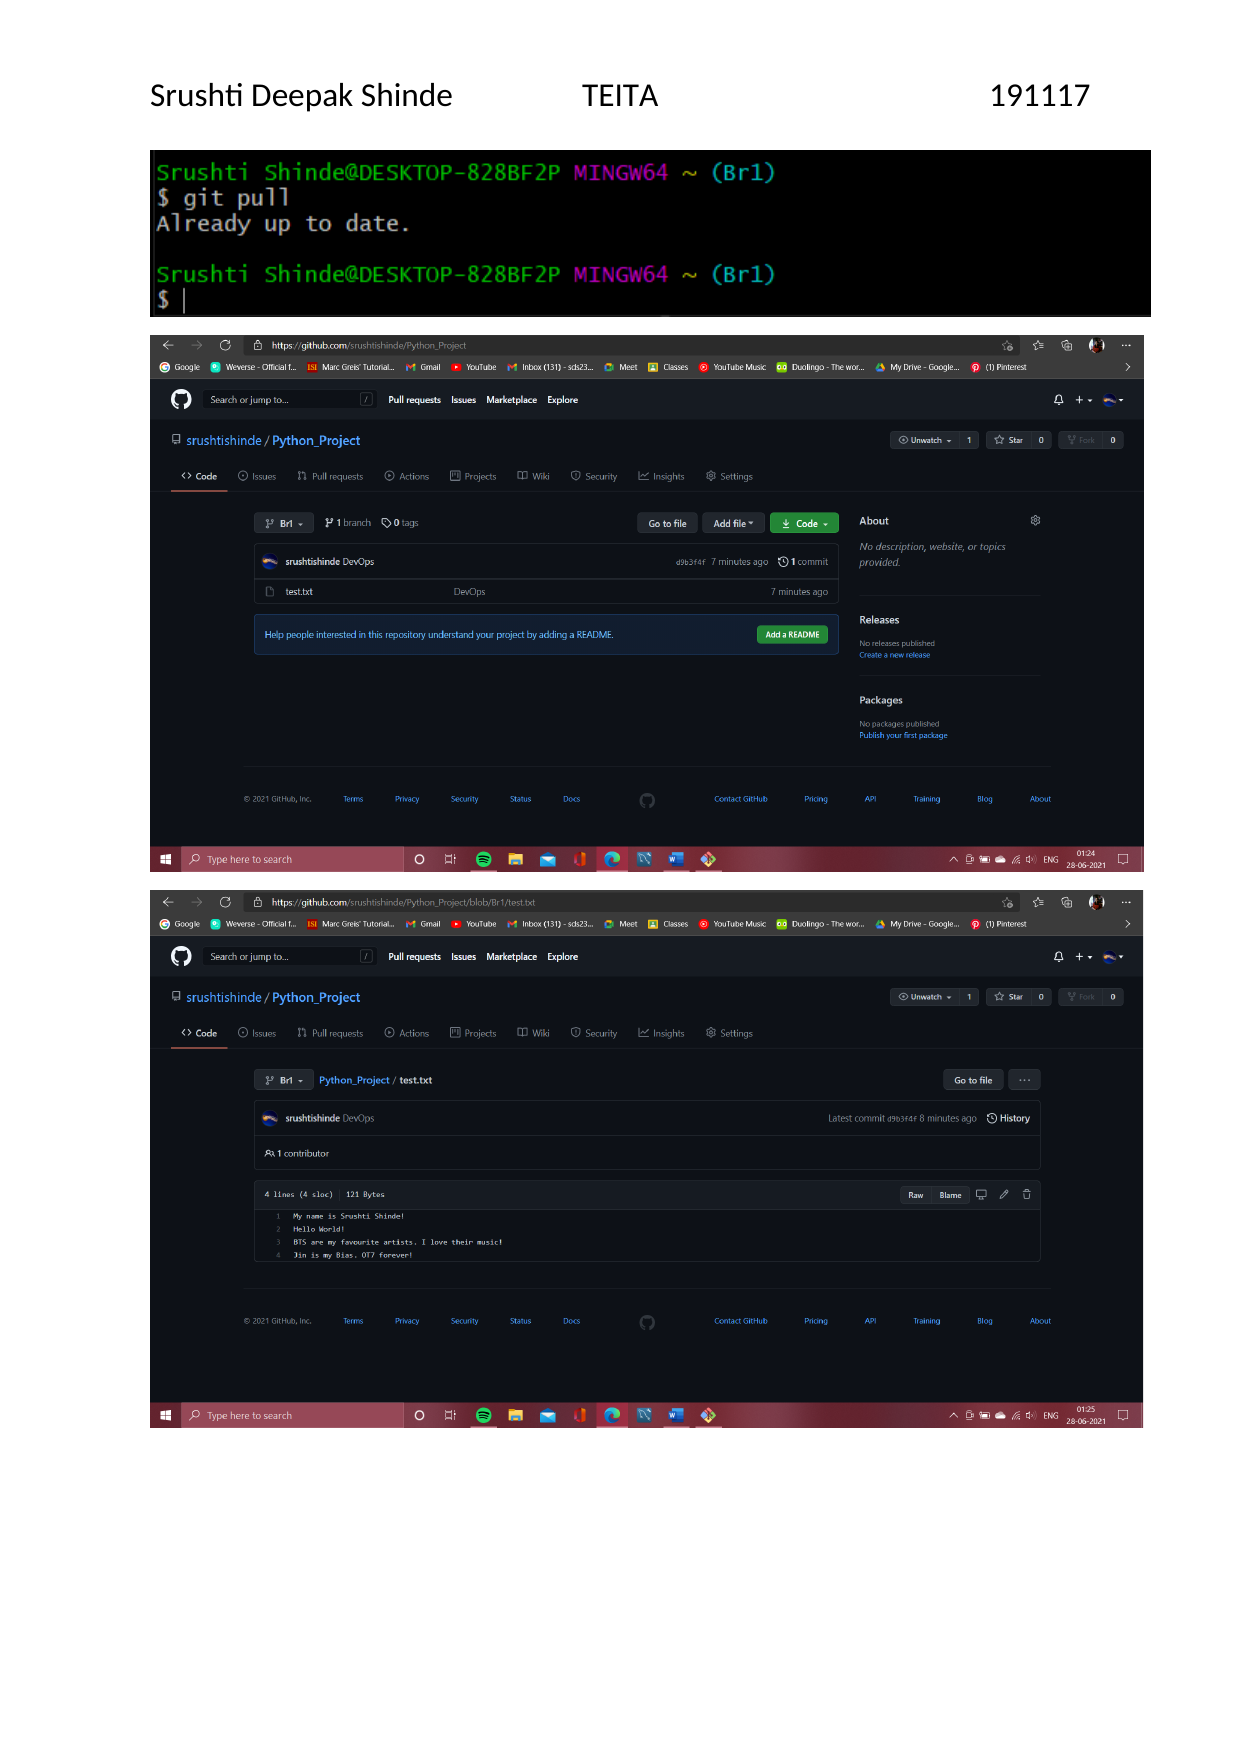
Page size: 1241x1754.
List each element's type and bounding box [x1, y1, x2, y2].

picture [150, 150, 1151, 317]
picture [150, 890, 1144, 1428]
picture [150, 335, 1144, 872]
